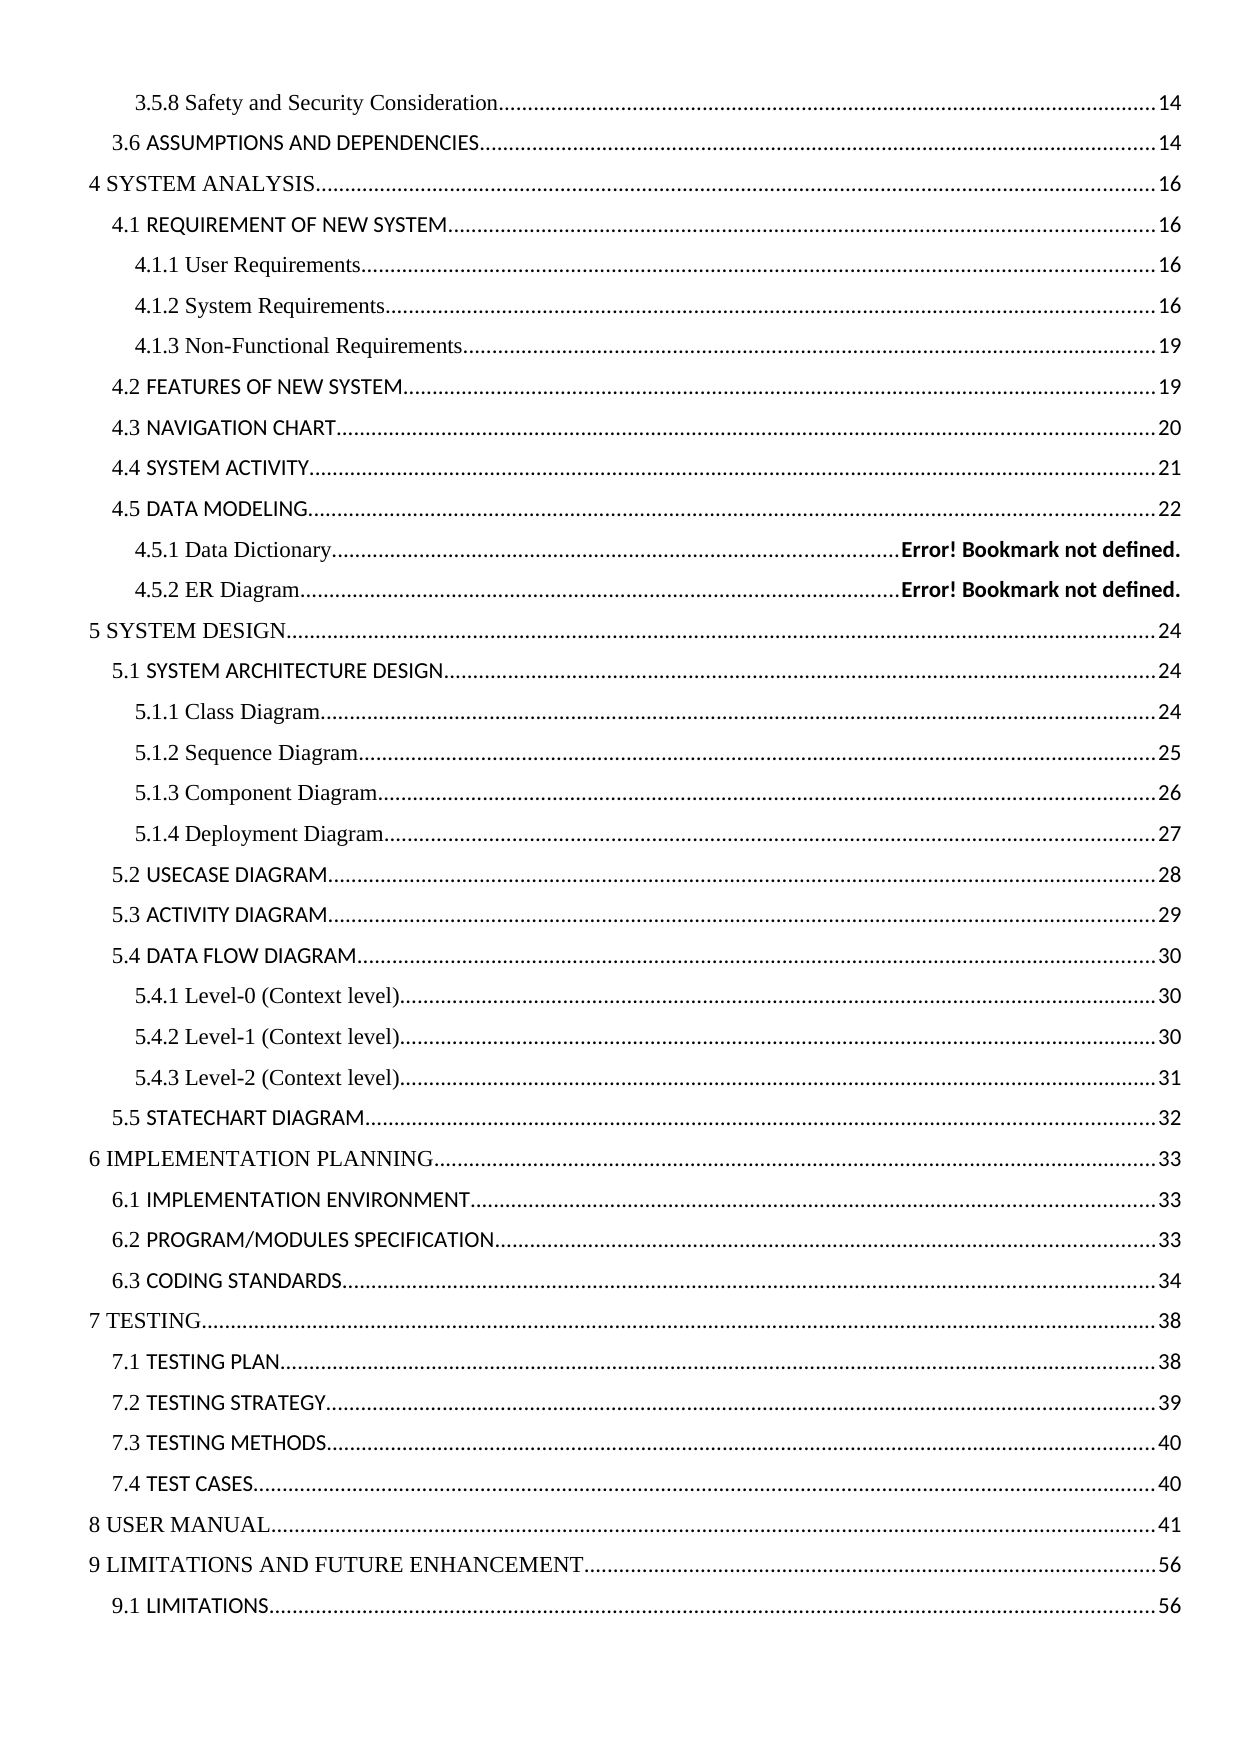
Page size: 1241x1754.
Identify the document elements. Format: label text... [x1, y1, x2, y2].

text 5.4.2 Level-1 (Context level) 30 [134, 1022, 1181, 1050]
text 4.1.3 Non-Functional Requirements 19 [134, 332, 1181, 359]
text 4.5 DATA MODELING 22 [112, 494, 1181, 522]
text 5.4 DATA FLOW DIAGRAM 30 [112, 941, 1181, 969]
text 5.5 STATECHART DIAGRAM 32 [112, 1103, 1181, 1131]
text 5.1.3 Component Diagram 26 [134, 778, 1181, 806]
text 5.1.2 Sequence Diagram 25 [134, 738, 1181, 766]
text 5.4.1 Level-0 (Context level) 30 [134, 982, 1181, 1009]
text 7 TESTING 38 [89, 1307, 1181, 1334]
text 8 USER MANUAL 41 [89, 1510, 1181, 1538]
text 5.4.3 Level-2 (Context level) 31 [134, 1063, 1181, 1091]
text 6 IMPLEMENTATION PLANNING 33 [89, 1144, 1181, 1172]
text 3.5.8 Safety and Security Consideration 14 [134, 88, 1181, 116]
text 6.3 CODING STANDARDS 34 [112, 1266, 1181, 1294]
text 5.1.1 Class Diagram 24 [134, 697, 1181, 725]
text 5.3 ACTIVITY DIAGRAM 29 [112, 900, 1181, 928]
text 4.2 FEATURES OF NEW SYSTEM 19 [112, 372, 1181, 400]
text 7.3 TESTING METHODS 40 [112, 1428, 1181, 1456]
text 4.1.1 User Requirements 16 [134, 250, 1181, 278]
text 9.1 LIMITATIONS 56 [112, 1591, 1181, 1619]
text 5.1 SYSTEM ARCHITECTURE DESIGN 24 [112, 657, 1181, 684]
text 6.1 IMPLEMENTATION ENVIRONMENT 33 [112, 1185, 1181, 1213]
text 5.2 USECASE DIAGRAM 28 [112, 860, 1181, 888]
text 4.3 NAVIGATION CHART 20 [112, 413, 1181, 441]
text 5.1.4 Deployment Diagram 27 [134, 819, 1181, 847]
text 3.6 ASSUMPTIONS AND DEPENDENCIES 14 [112, 128, 1181, 156]
text 4.5.2 ER Diagram Error! Bookmark not defined. [134, 575, 1181, 603]
text 4.5.1 Data Dictionary Error! Bookmark not defined. [134, 535, 1181, 563]
text 7.4 TEST CASES 40 [112, 1469, 1181, 1497]
text 4.1.2 System Requirements 16 [134, 291, 1181, 319]
text 9 LIMITATIONS AND FUTURE ENHANCEMENT 56 [89, 1550, 1181, 1578]
text 4.4 SYSTEM ACTIVITY 21 [112, 453, 1181, 481]
text 7.2 TESTING STRATEGY 39 [112, 1388, 1181, 1416]
text 7.1 TESTING PLAN 38 [112, 1347, 1181, 1375]
text 4 SYSTEM ANALYSIS 16 [89, 169, 1181, 197]
text 5 SYSTEM DESIGN 24 [89, 616, 1181, 644]
text 6.2 PROGRAM/MODULES SPECIFICATION 33 [112, 1225, 1181, 1253]
text 4.1 REQUIREMENT OF NEW SYSTEM 16 [112, 210, 1181, 238]
